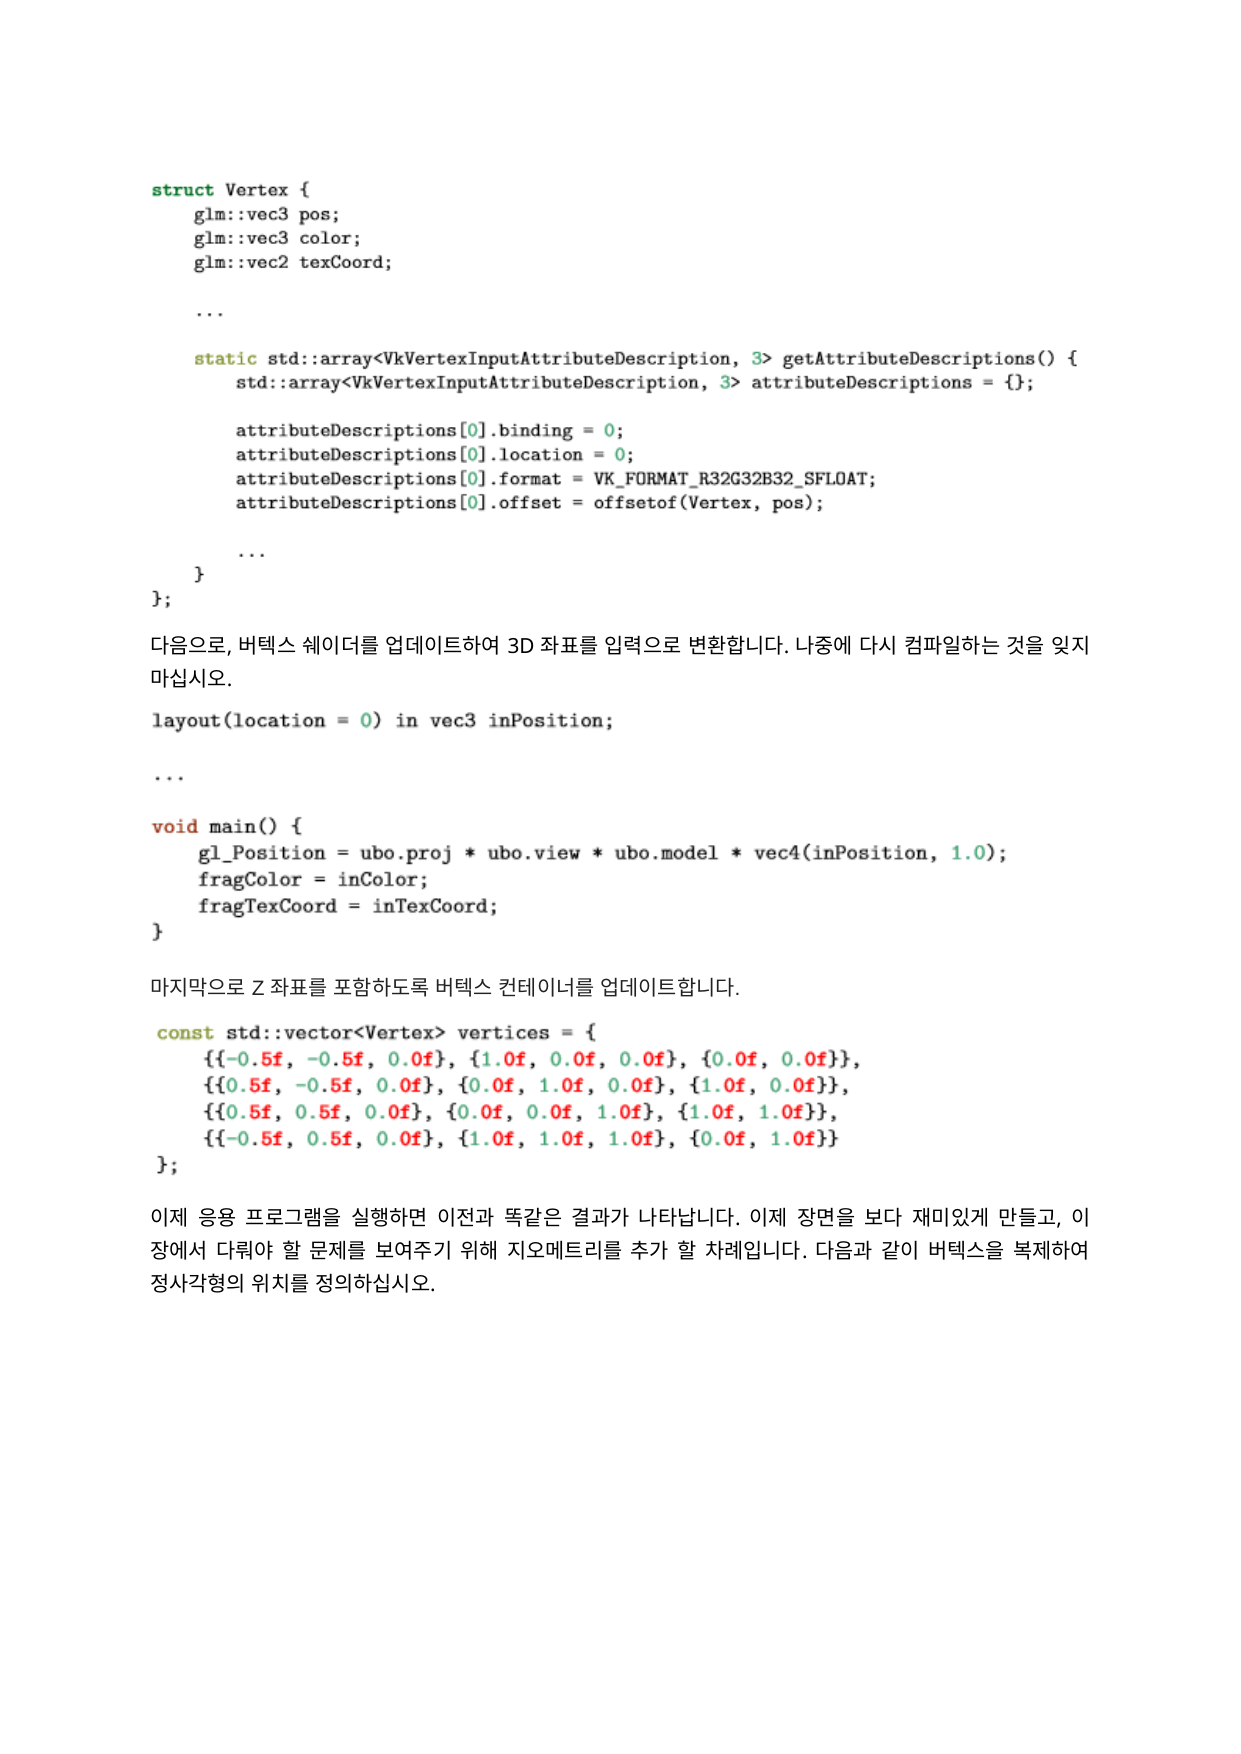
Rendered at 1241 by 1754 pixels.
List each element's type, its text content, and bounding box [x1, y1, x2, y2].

picture [150, 177, 1091, 611]
text 다음으로, 버텍스 쉐이더를 업데이트하여 3D 좌표를 입력으로 변환합니다. 나중에 다시 컴파일하는 것을 잊지 마십시오. [150, 629, 1090, 692]
picture [150, 711, 1014, 952]
picture [150, 1020, 866, 1183]
text 이제 응용 프로그램을 실행하면 이전과 똑같은 결과가 나타납니다. 이제 장면을 보다 재미있게 만들고, 이 장에서 다뤄야 할 문제를 보여주기 위해 지오메트리를 추가 할 차례입니다. 다음과 같이 버텍스을 복제하여 정사각형의 위치를 정의하십시오. [150, 1201, 1090, 1297]
text 마지막으로 Z 좌표를 포함하도록 버텍스 컨테이너를 업데이트합니다. [150, 971, 1090, 1001]
